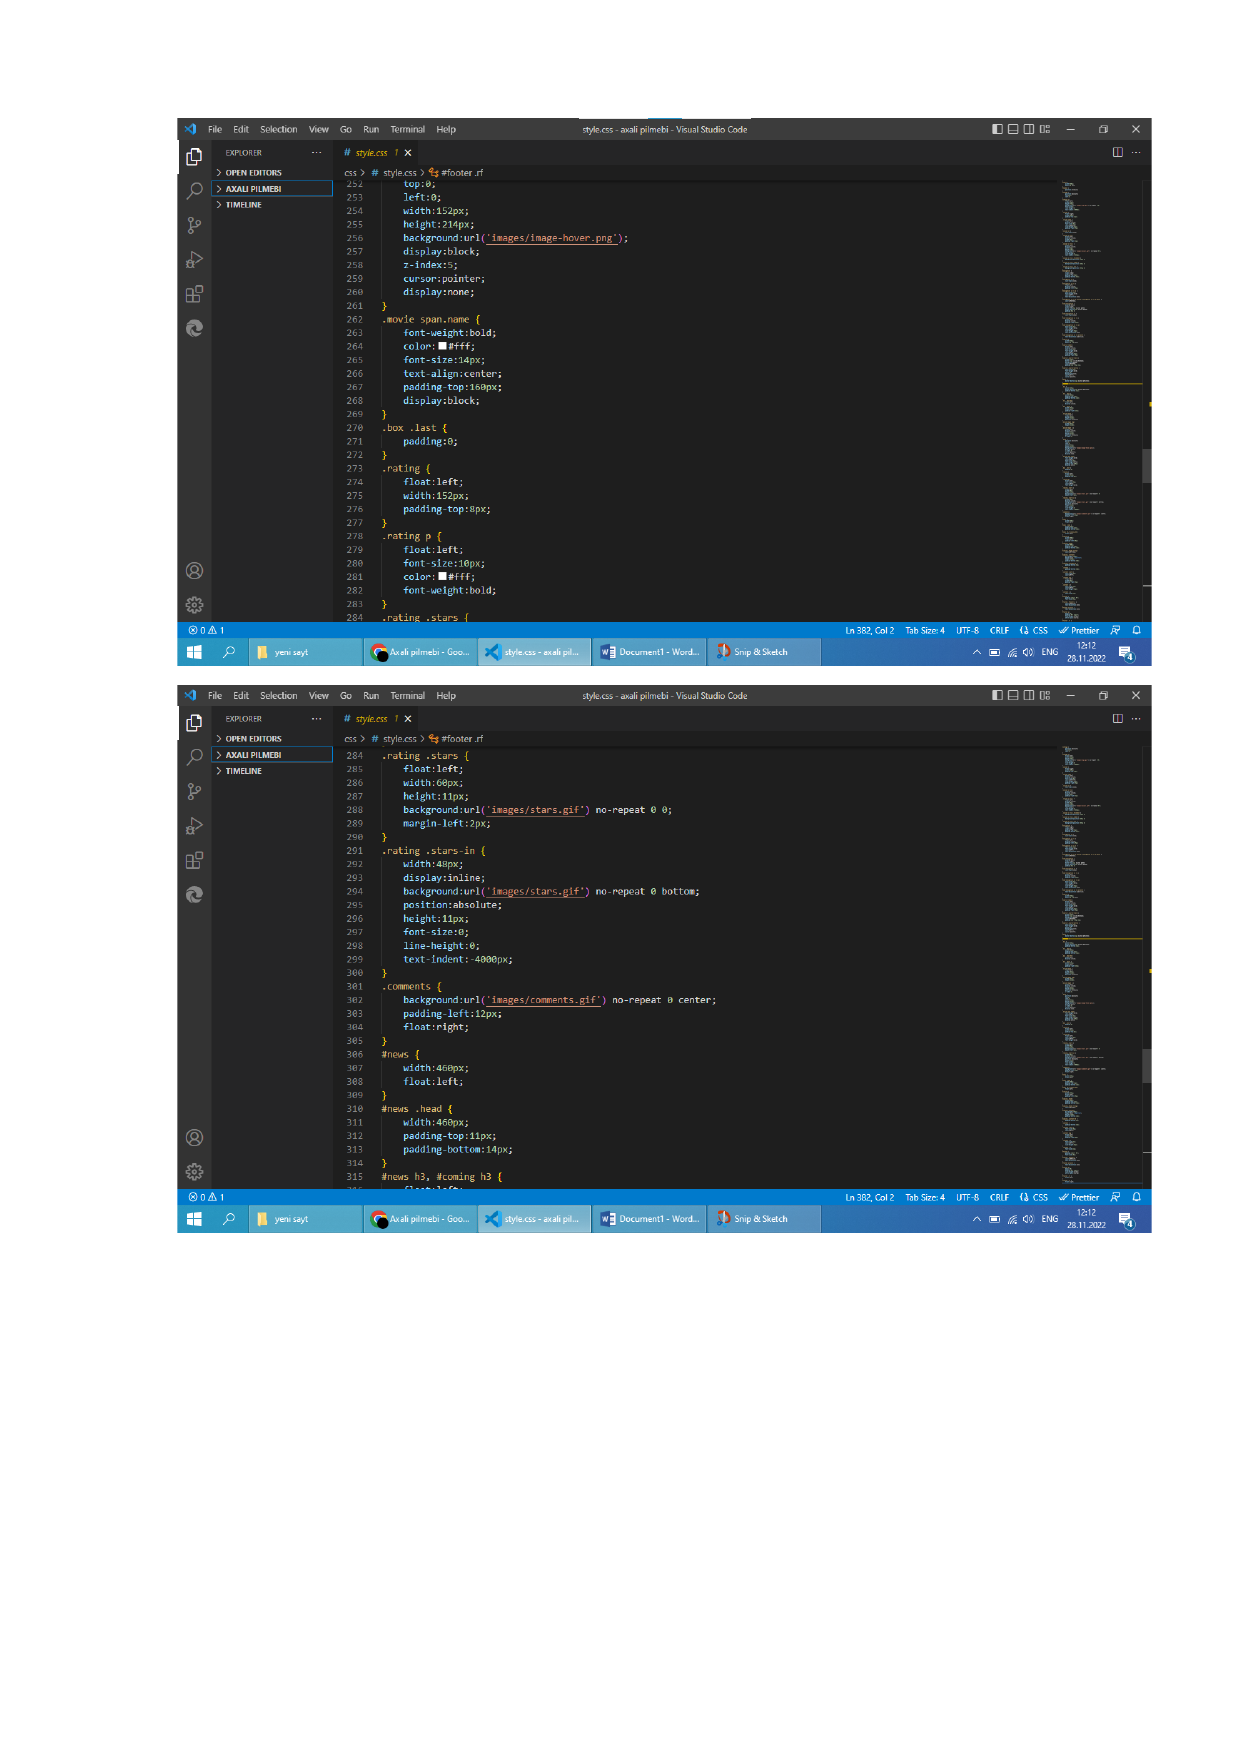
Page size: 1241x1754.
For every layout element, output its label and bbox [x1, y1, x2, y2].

picture [177, 685, 1152, 1233]
picture [177, 118, 1152, 666]
